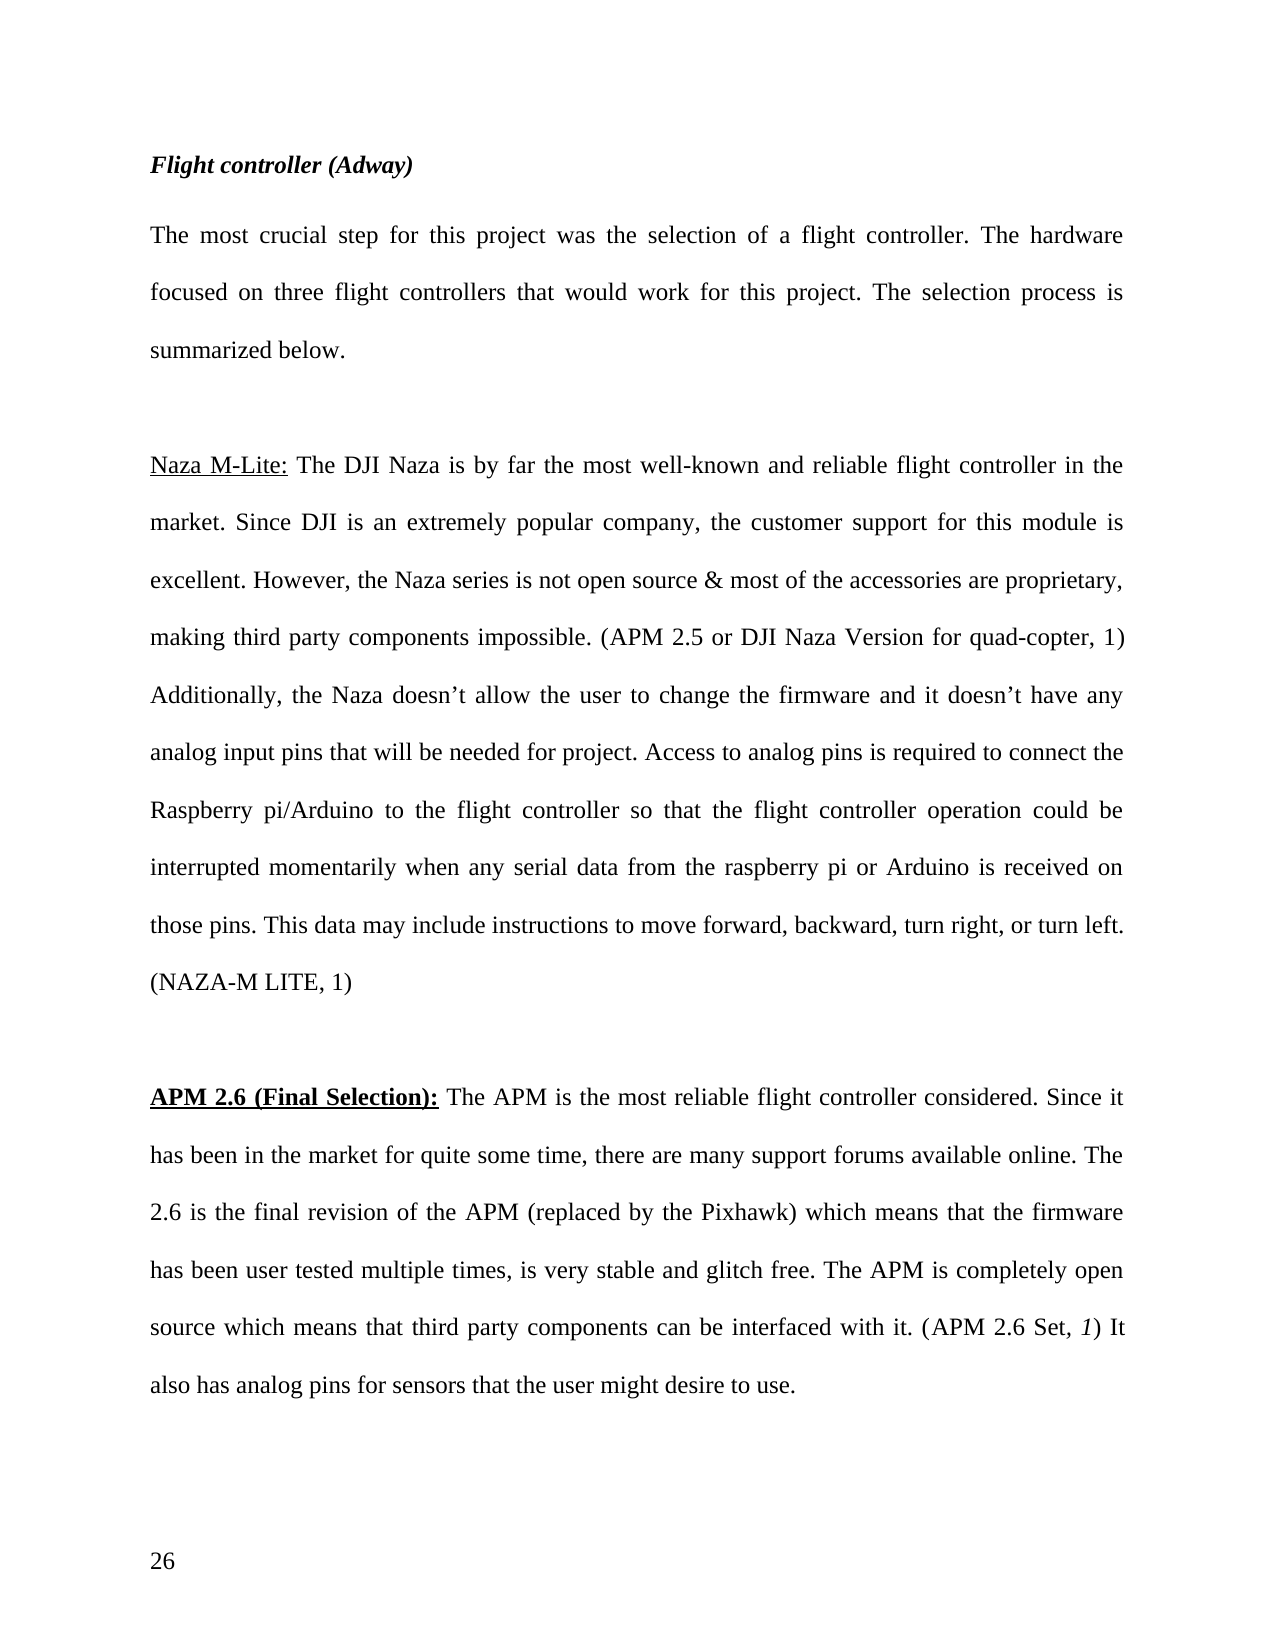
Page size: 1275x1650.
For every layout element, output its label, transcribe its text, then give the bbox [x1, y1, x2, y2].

text Naza M-Lite: The DJI Naza is by far the most well-known and reliable flight controller in the market. Since DJI is an extremely popular company, the customer support for this module is excellent. However, the Naza series is not open source & most of the accessories are proprietary, making third party components impossible. (APM 2.5 or DJI Naza Version for quad-copter, 1) Additionally, the Naza doesn’t allow the user to change the firmware and it doesn’t have any analog input pins that will be needed for project. Access to analog pins is required to connect the Raspberry pi/Arduino to the flight controller so that the flight controller operation could be interrupted momentarily when any serial data from the raspberry pi or Arduino is received on those pins. This data may include instructions to move forward, backward, turn right, or turn left. (NAZA-M LITE, 1) [150, 450, 1125, 996]
text APM 2.6 (Final Selection): The APM is the most reliable flight controller considered. Since it has been in the market for quite some time, there are many support forums available online. The 2.6 is the final revision of the APM (replaced by the Pixhawk) which means that the firmware has been user tested multiple times, is very stable and glitch free. The APM is completely open source which means that third party components can be interfaced with it. (APM 2.6 Set, 1) It also has analog pins for sensors that the user might desire to use. [150, 1082, 1125, 1399]
text The most crucial step for this project was the selection of a flight controller. The hardware focused on three flight controllers that would work for this project. The selection process is summarized below. [150, 220, 1125, 364]
subtitle Flight controller (Adway) [150, 150, 1125, 179]
